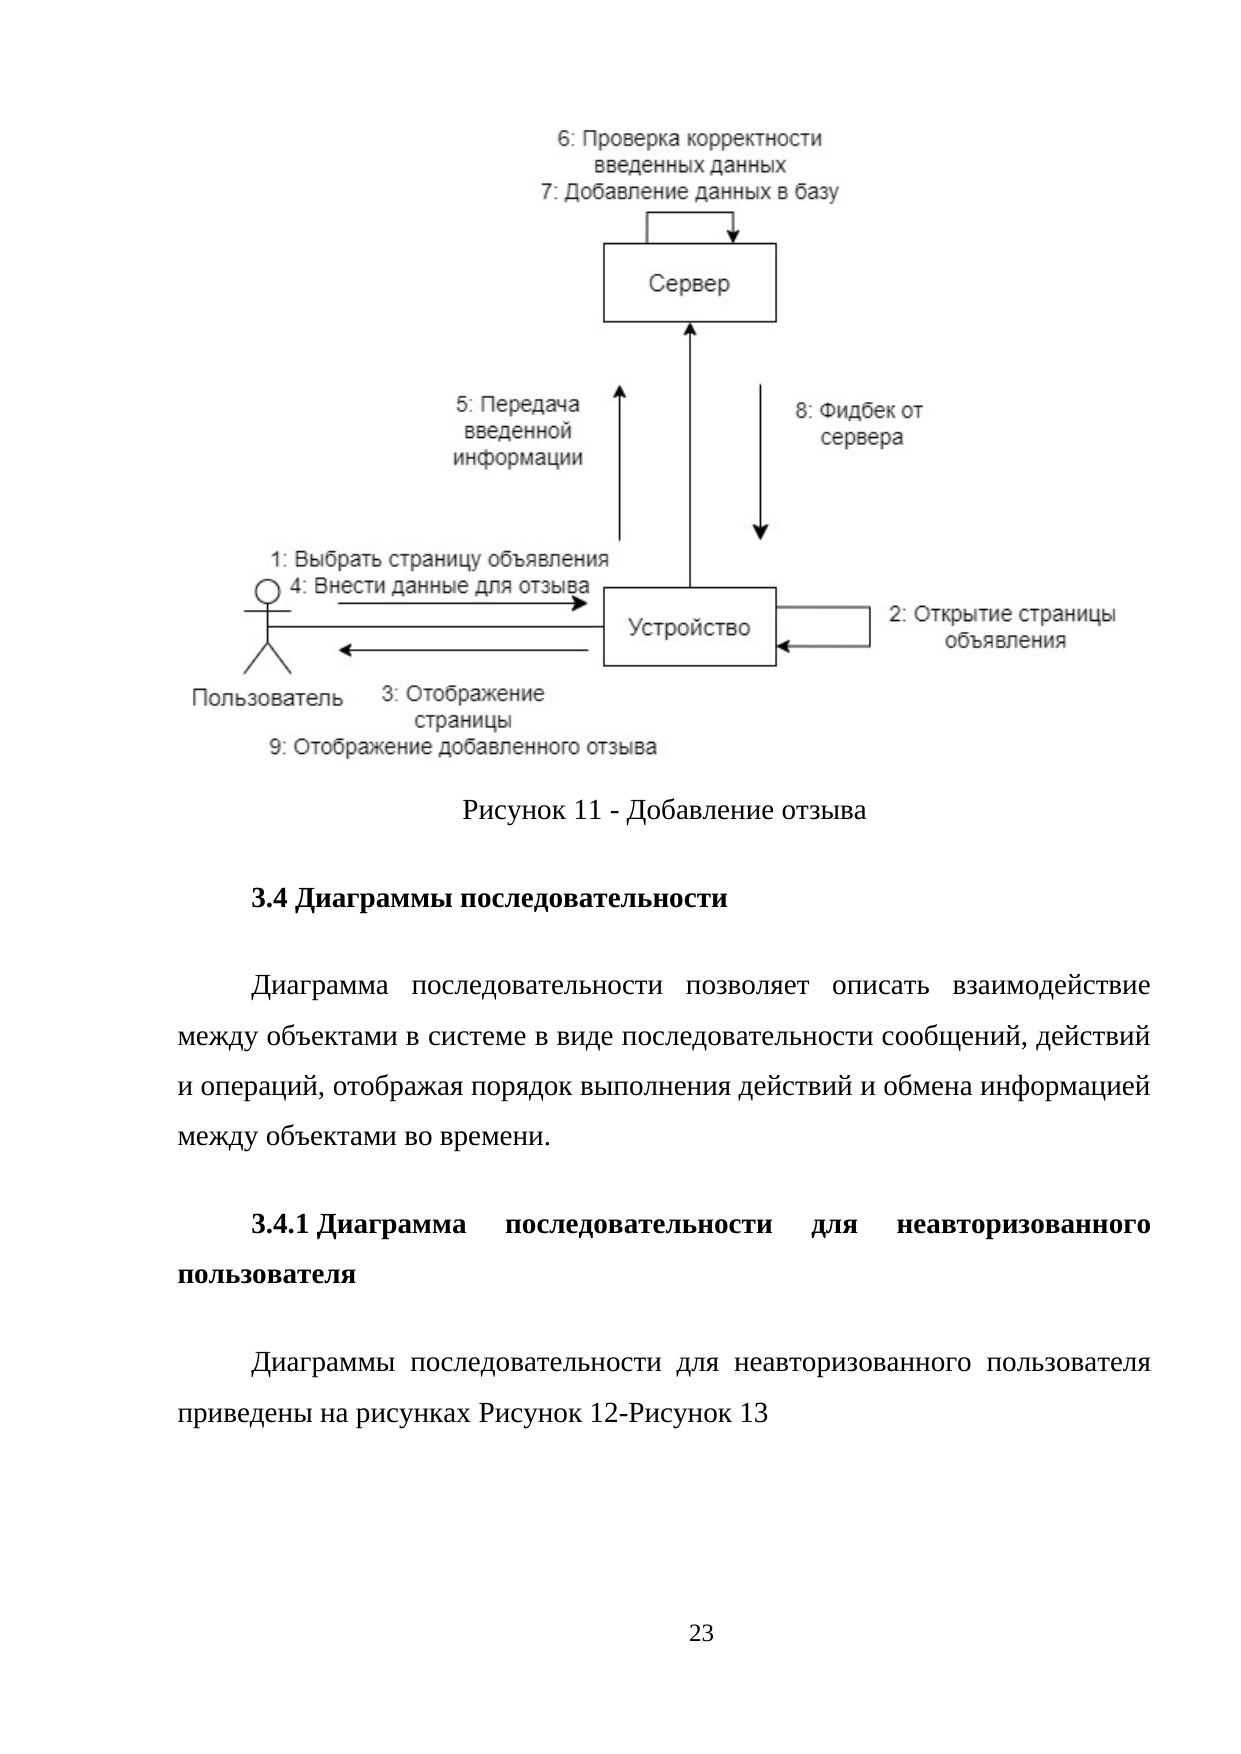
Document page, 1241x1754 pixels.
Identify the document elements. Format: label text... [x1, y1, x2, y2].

subtitle Диаграммы последовательности [177, 880, 1152, 913]
picture [192, 118, 1137, 767]
subtitle Диаграмма последовательности для неавторизованного пользователя [177, 1206, 1152, 1290]
text Диаграммы последовательности для неавторизованного пользователя приведены на рисунках Рисунок 12-Рисунок 13 [177, 1344, 1152, 1428]
text Диаграмма последовательности позволяет описать взаимодействие между объектами в системе в виде последовательности сообщений, действий и операций, отображая порядок выполнения действий и обмена информацией между объектами во времени. [177, 967, 1152, 1152]
text Рисунок - Добавление отзыва [177, 792, 1152, 825]
